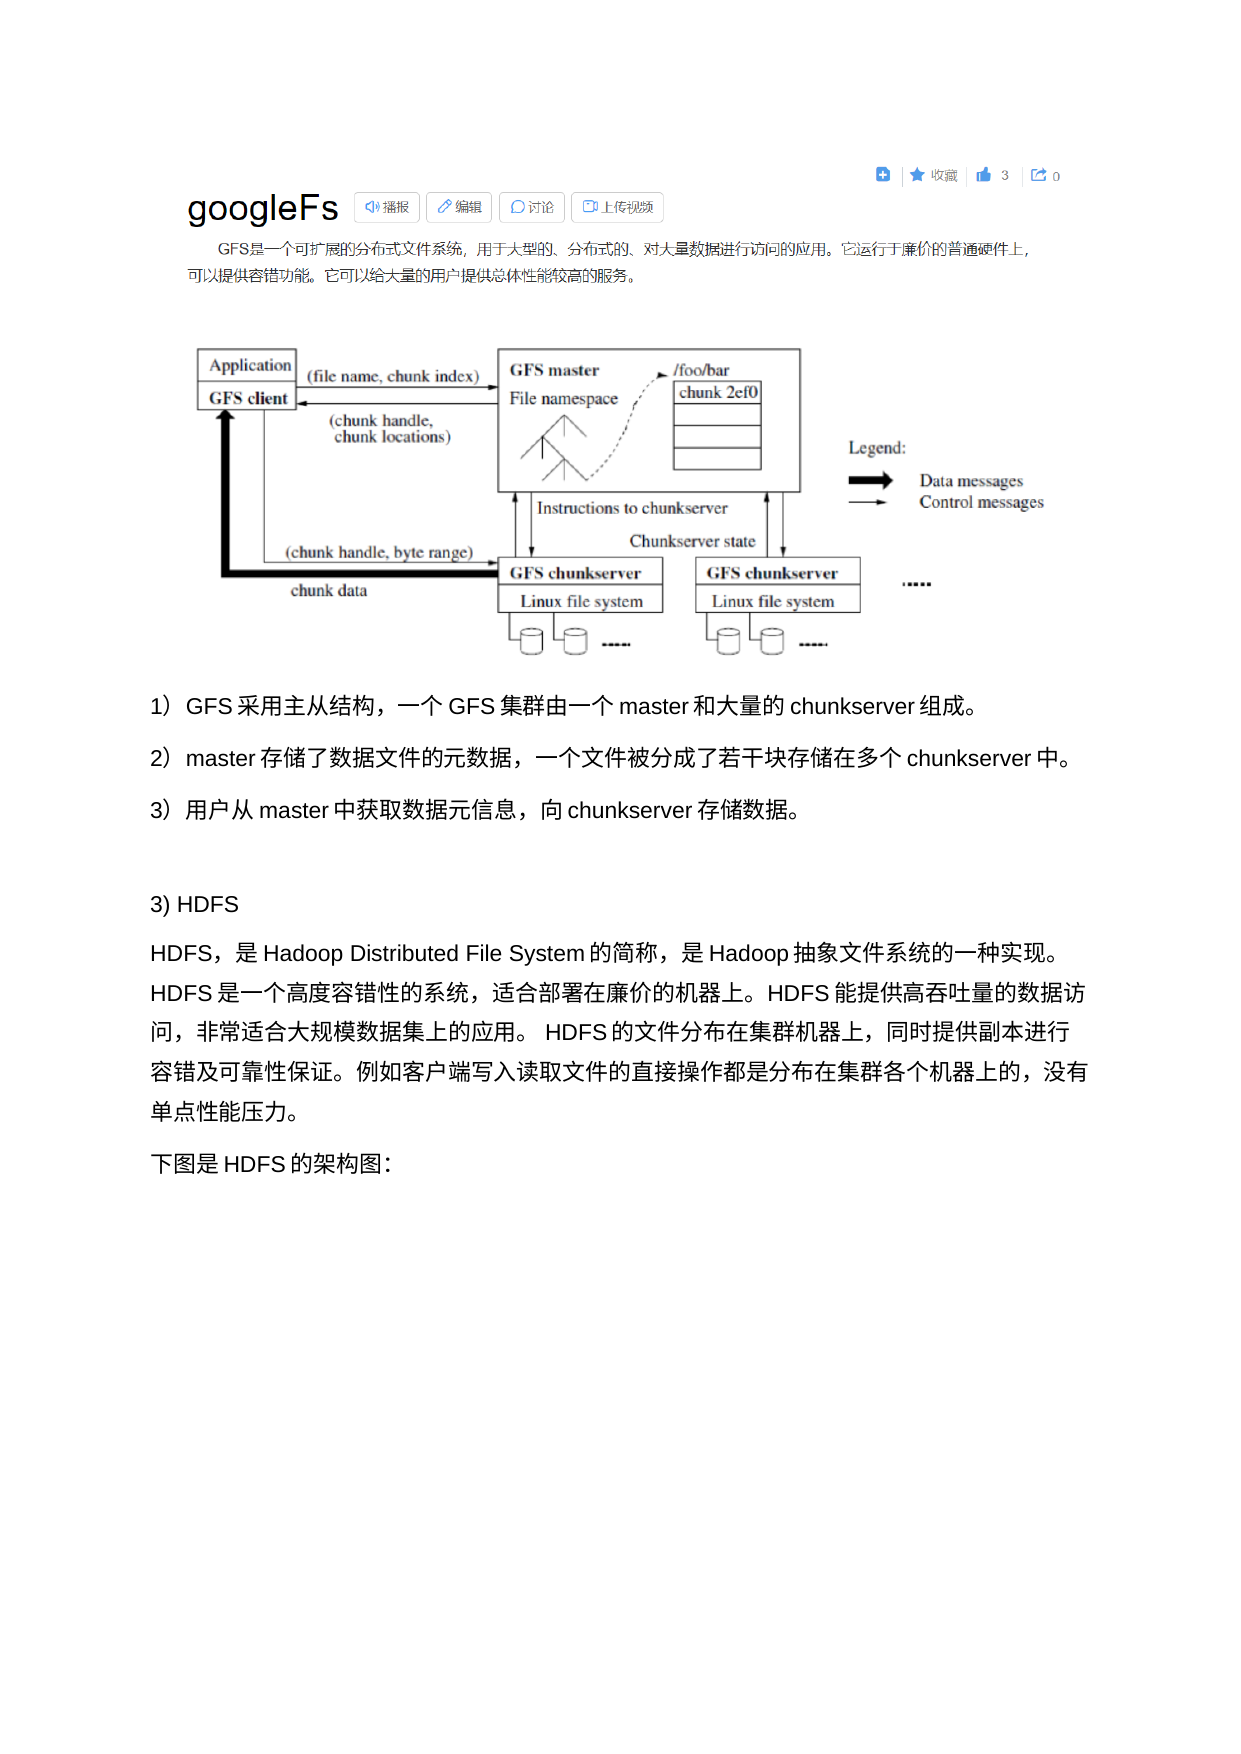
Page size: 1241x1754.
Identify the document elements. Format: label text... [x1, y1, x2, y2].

text HDFS，是Hadoop Distributed File System的简称，是Hadoop抽象文件系统的一种实现。HDFS是一个高度容错性的系统，适合部署在廉价的机器上。HDFS能提供高吞吐量的数据访问，非常适合大规模数据集上的应用。 HDFS的文件分布在集群机器上，同时提供副本进行容错及可靠性保证。例如客户端写入读取文件的直接操作都是分布在集群各个机器上的，没有单点性能压力。 [150, 934, 1090, 1127]
text 3) HDFS [150, 891, 1090, 917]
text 2）master存储了数据文件的元数据，一个文件被分成了若干块存储在多个chunkserver中。 [150, 740, 1090, 773]
text 3）用户从master中获取数据元信息，向chunkserver存储数据。 [150, 792, 1090, 825]
text 1）GFS采用主从结构，一个GFS集群由一个master和大量的chunkserver组成。 [150, 688, 1090, 721]
picture [177, 150, 1064, 300]
picture [177, 318, 1064, 670]
text 下图是HDFS的架构图： [150, 1146, 1090, 1179]
